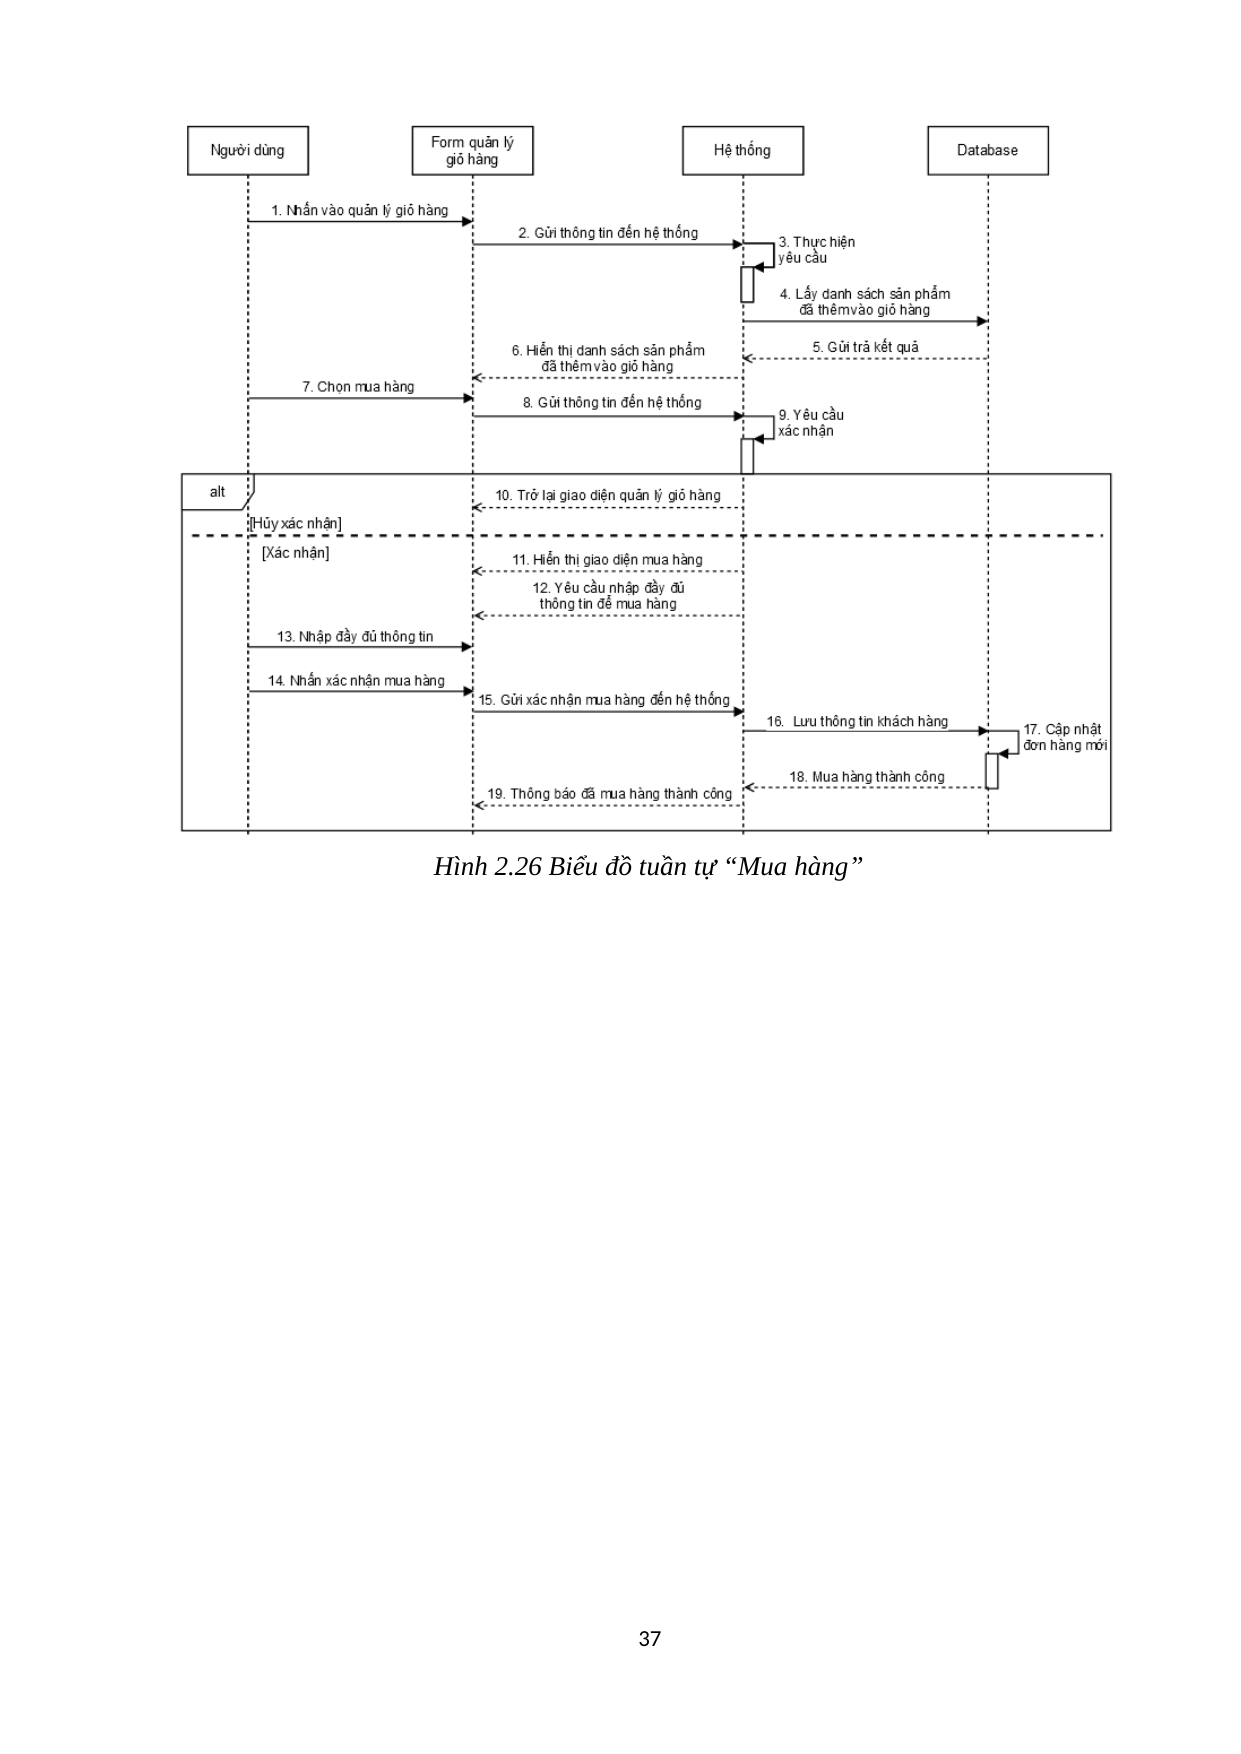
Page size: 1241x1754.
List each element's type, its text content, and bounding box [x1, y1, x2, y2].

picture [177, 118, 1118, 836]
text Hình 2.26 Biểu đồ tuần tự “Mua hàng” [177, 850, 1122, 881]
